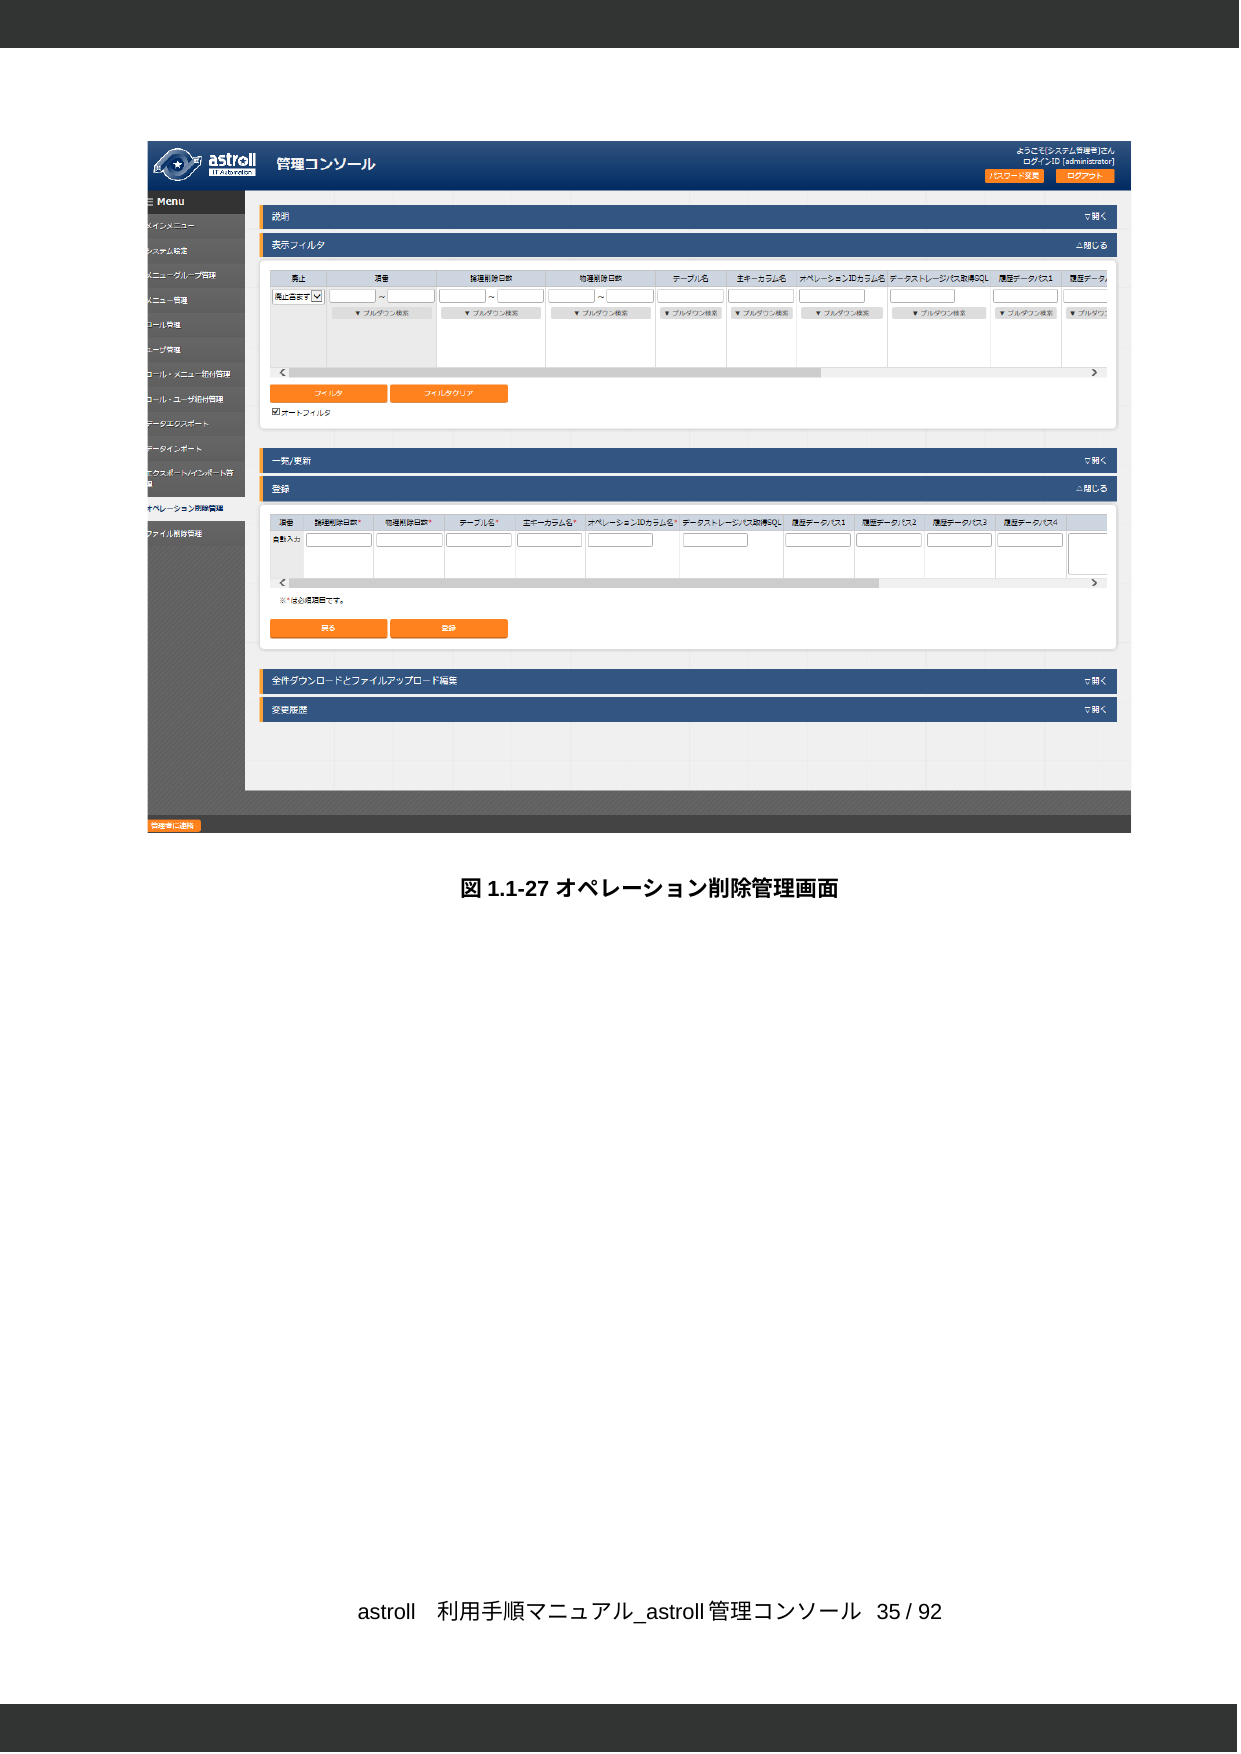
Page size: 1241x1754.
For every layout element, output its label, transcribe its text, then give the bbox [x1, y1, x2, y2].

text 図 1.1-27 オペレーション削除管理画面 [148, 857, 1152, 916]
picture [147, 141, 1133, 833]
picture [0, 1704, 1237, 1752]
picture [0, 0, 1239, 48]
